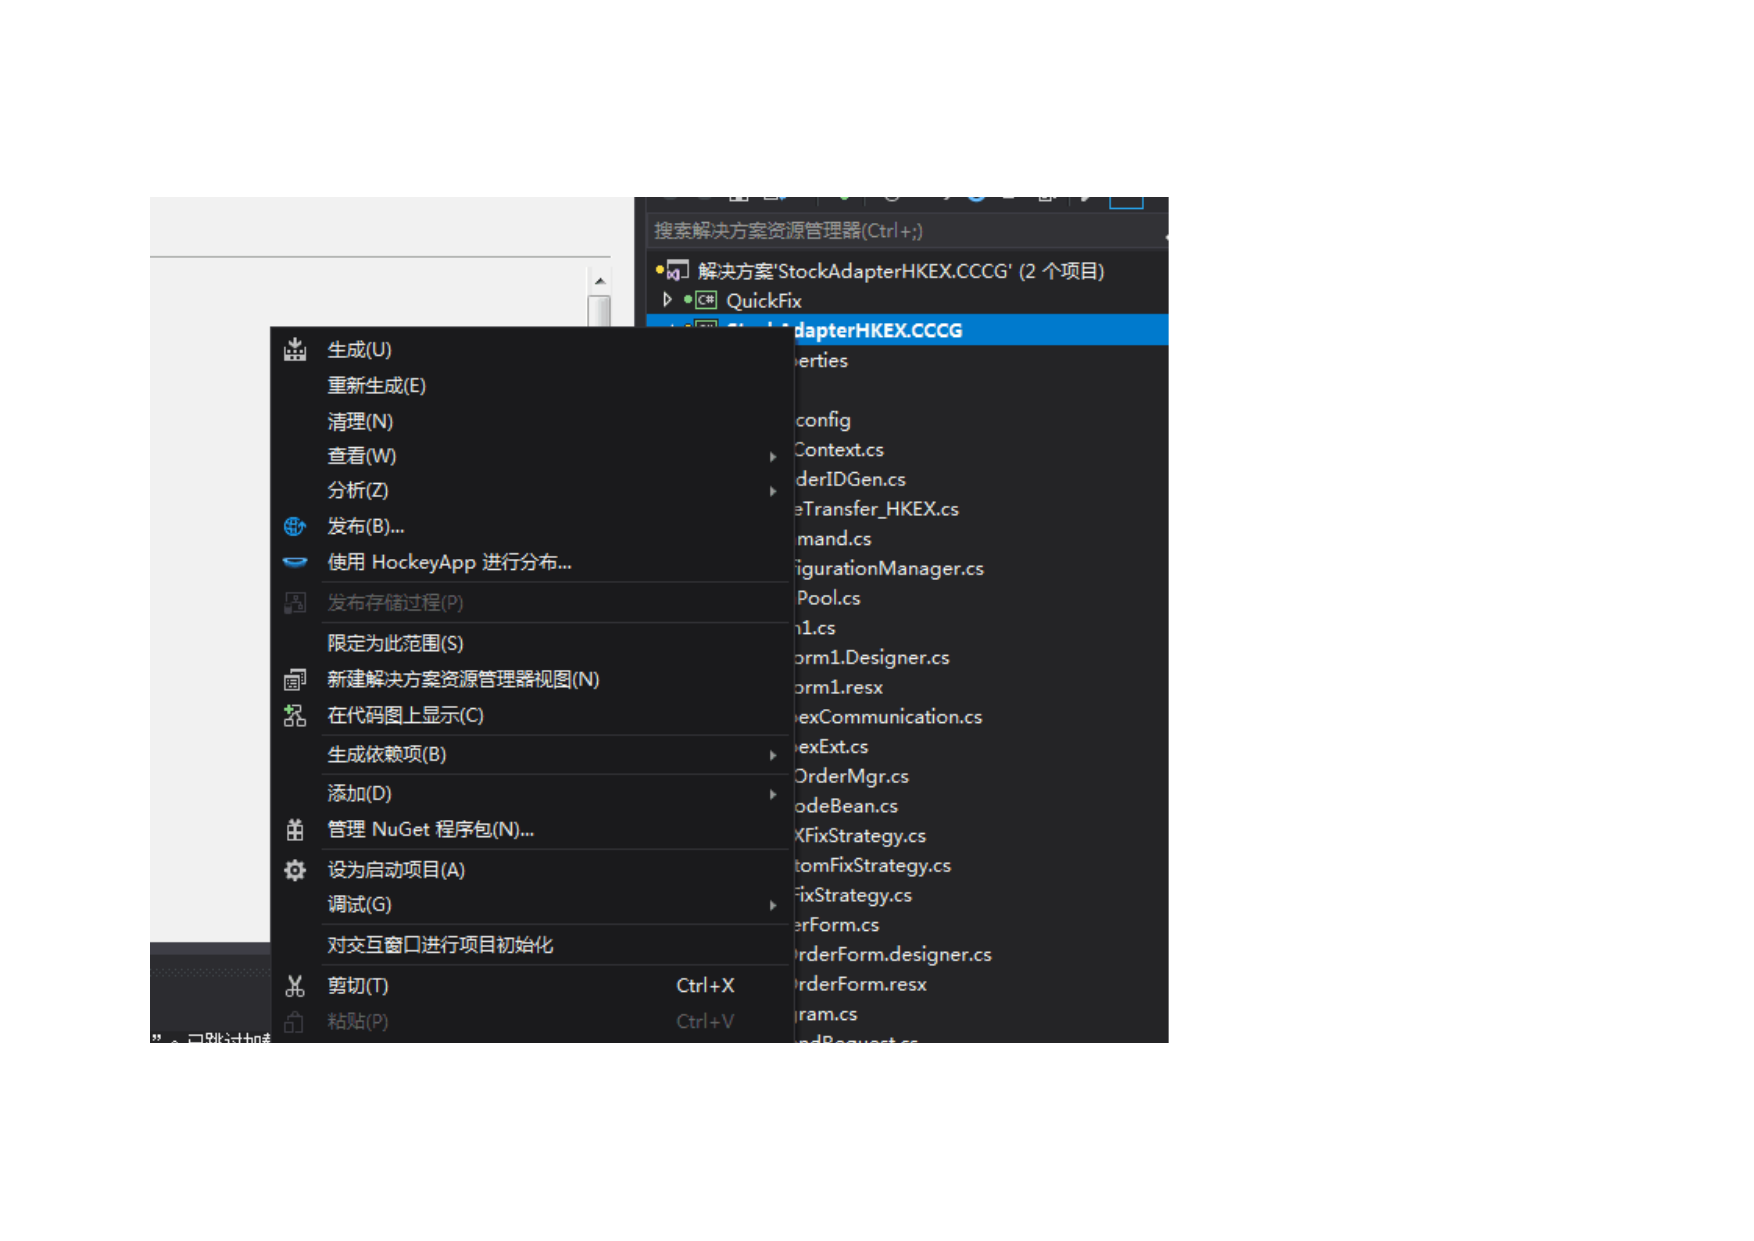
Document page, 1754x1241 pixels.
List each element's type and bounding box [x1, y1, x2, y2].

picture [150, 197, 1169, 1043]
